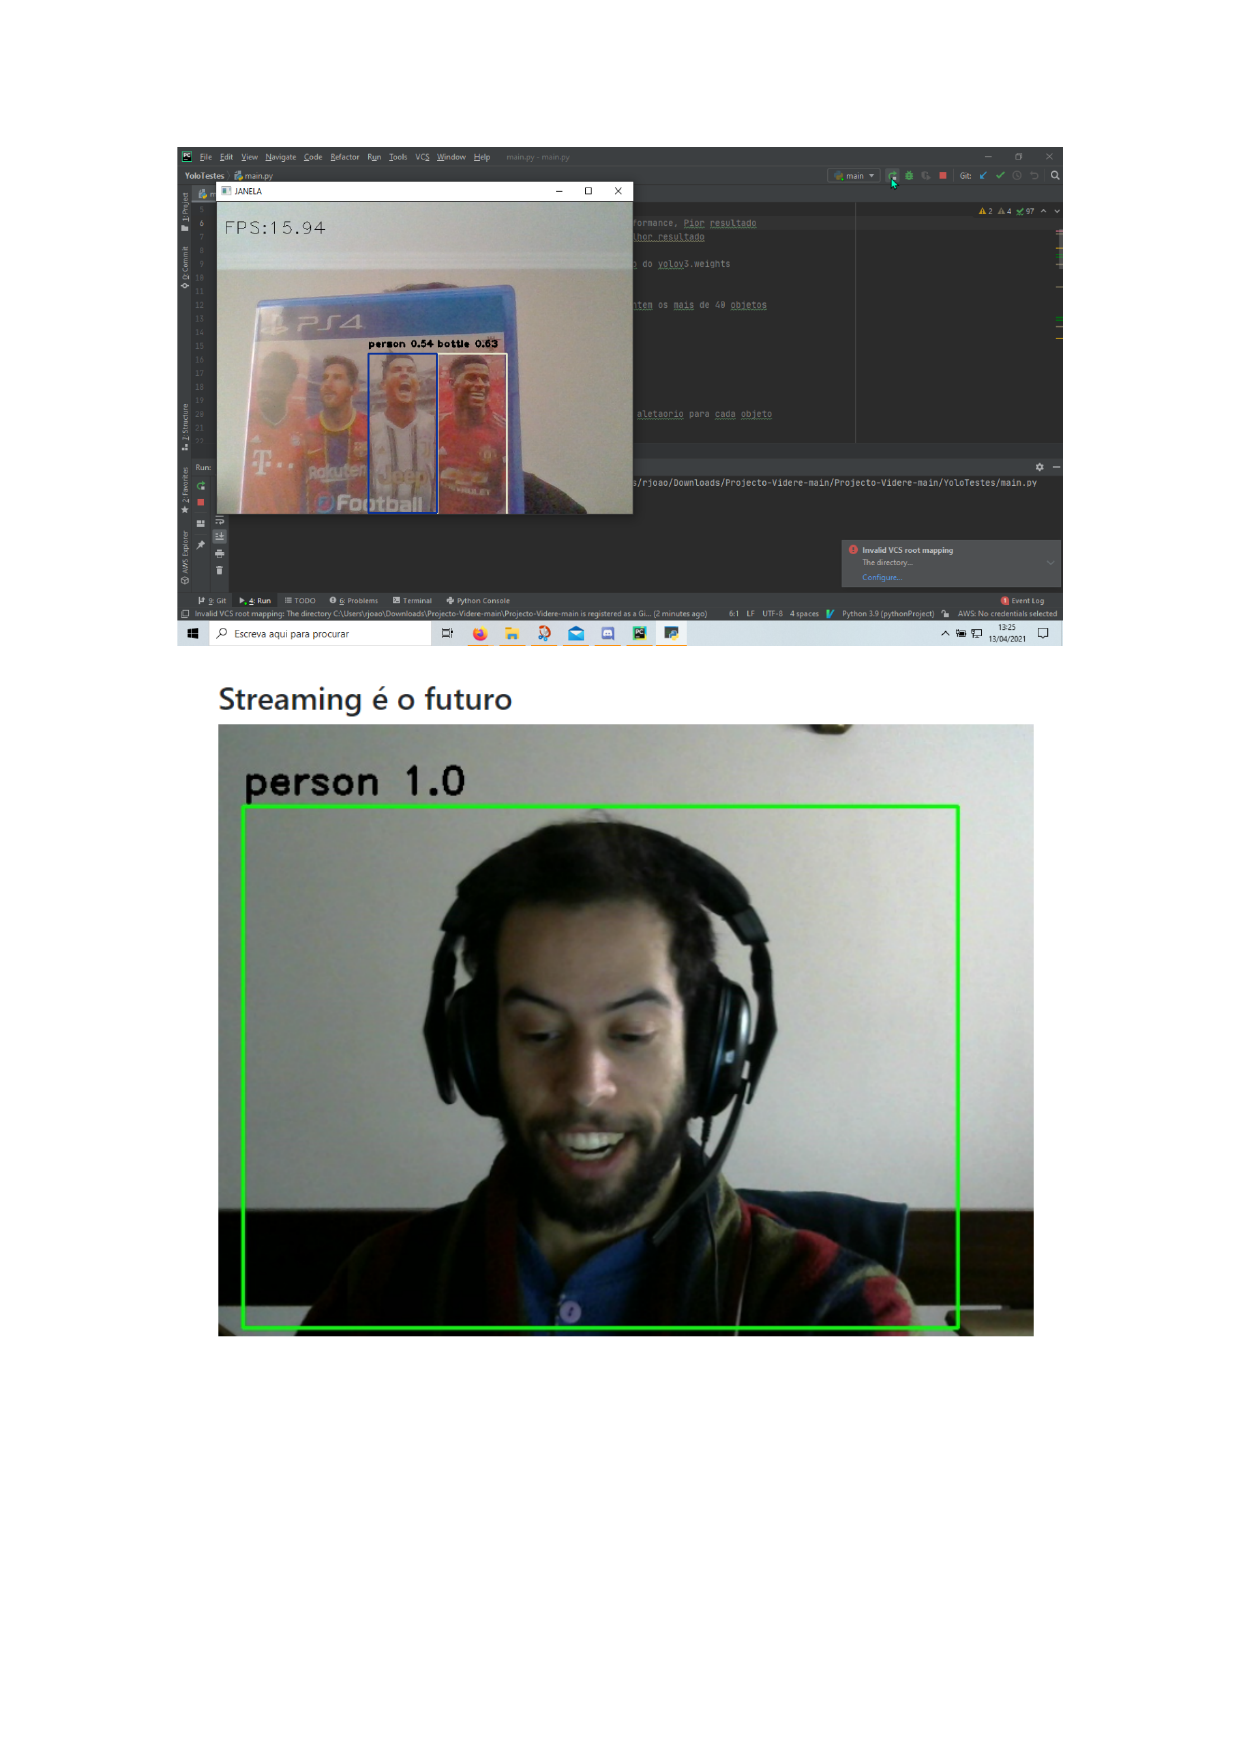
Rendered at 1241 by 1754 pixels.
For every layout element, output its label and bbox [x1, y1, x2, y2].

picture [177, 664, 1063, 1362]
picture [177, 147, 1063, 646]
